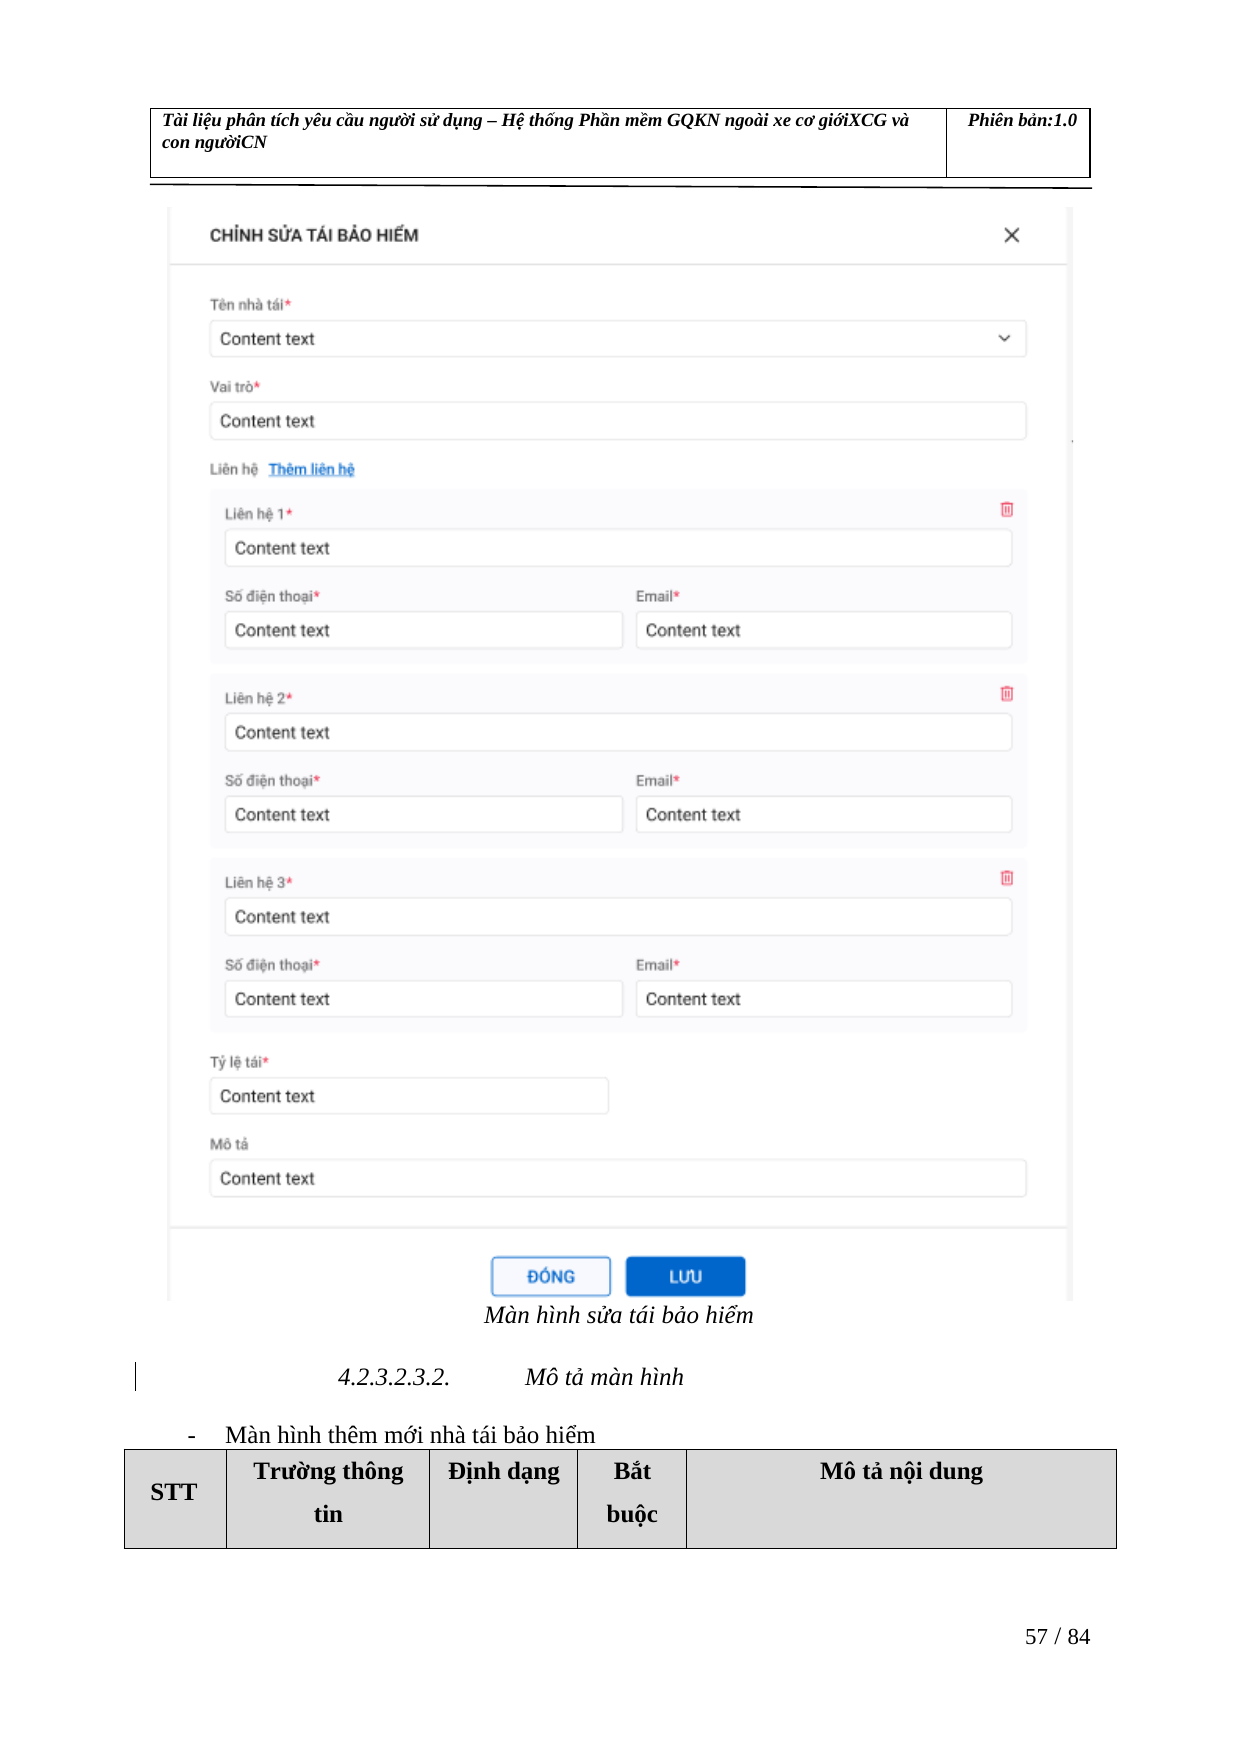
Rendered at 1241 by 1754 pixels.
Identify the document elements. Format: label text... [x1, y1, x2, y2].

picture [167, 207, 1074, 1301]
table_header Trường thông tin [227, 1450, 429, 1548]
table_header STT [125, 1450, 226, 1548]
table_header Mô tả nội dung [687, 1450, 1116, 1548]
subtitle Mô tả màn hình [338, 1362, 1090, 1391]
list Màn hình thêm mới nhà tái bảo hiểm [187, 1420, 1090, 1448]
text Màn hình sửa tái bảo hiểm [150, 1301, 1090, 1329]
table_header Bắt buộc [578, 1450, 686, 1548]
table_header Định dạng [430, 1450, 577, 1548]
